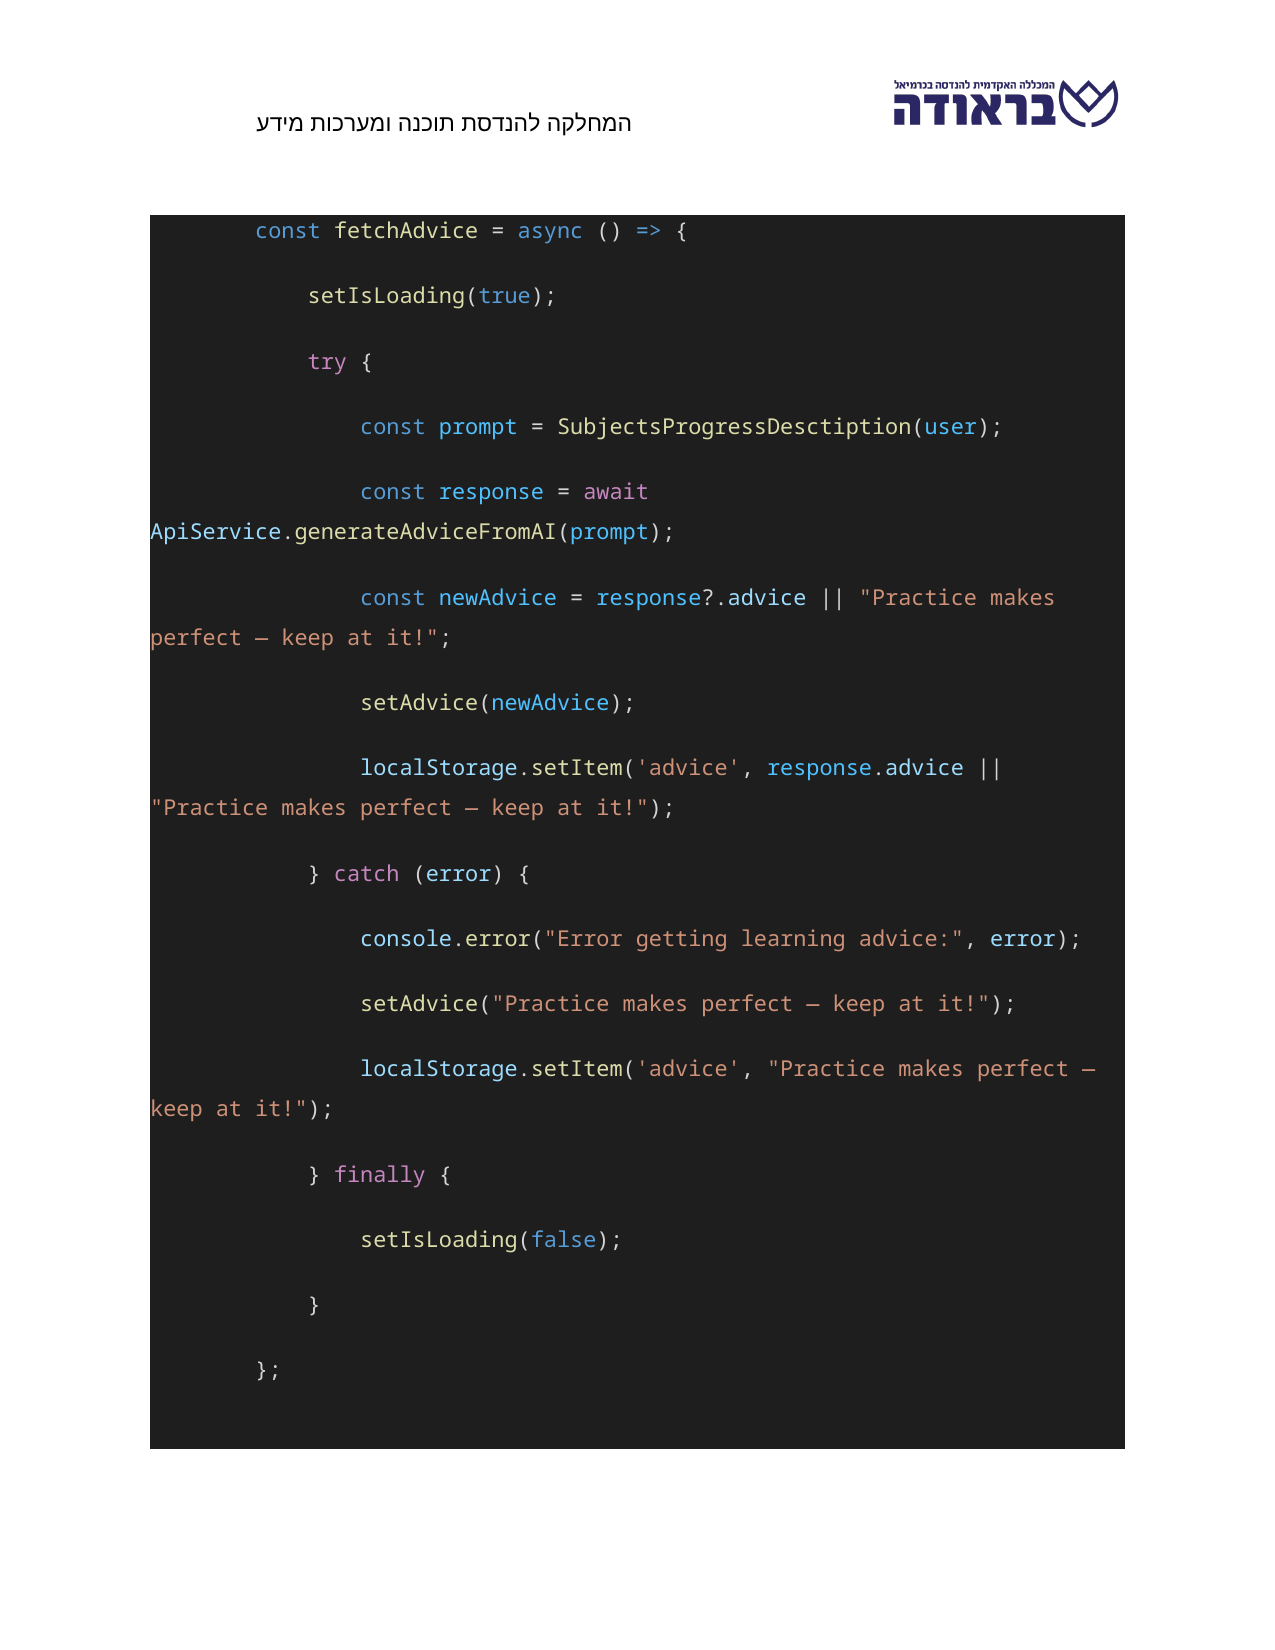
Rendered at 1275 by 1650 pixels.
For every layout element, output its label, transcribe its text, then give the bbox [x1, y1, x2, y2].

text setAdvice("Practice makes perfect — keep at it!"); [150, 988, 1125, 1018]
text setIsLoading(true); [150, 280, 1125, 310]
text console.error("Error getting learning advice:", error); [150, 923, 1125, 952]
text const response = await ApiService.generateAdviceFromAI(prompt); [150, 476, 1125, 546]
text const fetchAdvice = async () => { [150, 215, 1125, 245]
text const newAdvice = response?.advice || "Practice makes perfect — keep at it!"; [150, 581, 1125, 651]
text }; [150, 1354, 1125, 1384]
picture [887, 75, 1125, 132]
text setIsLoading(false); [150, 1224, 1125, 1253]
text } [150, 1289, 1125, 1319]
text localStorage.setItem('advice', response.advice || "Practice makes perfect — keep at it!"); [150, 752, 1125, 822]
text try { [150, 346, 1125, 375]
text } finally { [150, 1158, 1125, 1188]
text localStorage.setItem('advice', "Practice makes perfect — keep at it!"); [150, 1053, 1125, 1123]
text setAdvice(newAdvice); [150, 687, 1125, 717]
text const prompt = SubjectsProgressDesctiption(user); [150, 411, 1125, 441]
text } catch (error) { [150, 857, 1125, 887]
